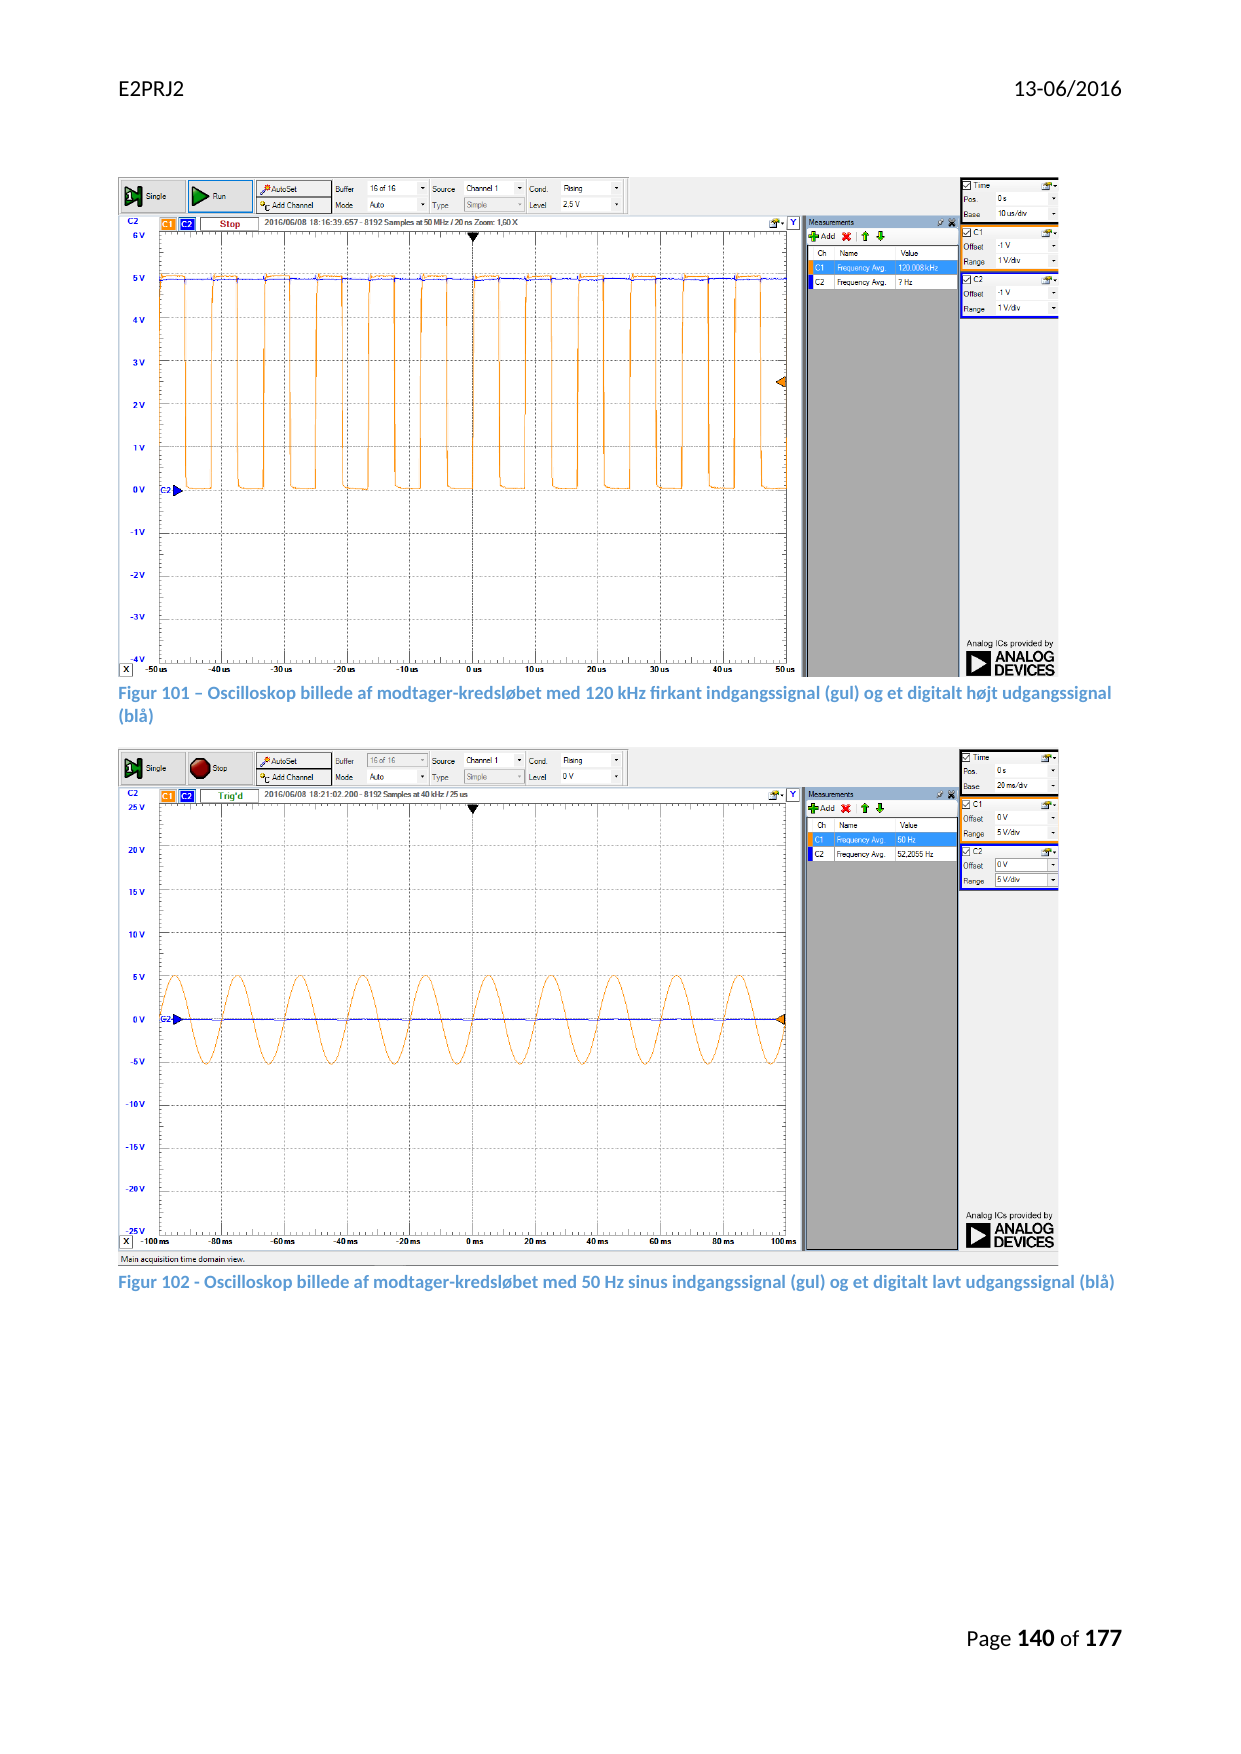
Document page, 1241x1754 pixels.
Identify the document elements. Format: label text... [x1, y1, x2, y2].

text Figur 101 – Oscilloskop billede af modtager-kredsløbet med 120 kHz firkant indgangssignal (gul) og et digitalt højt udgangssignal (blå) [118, 681, 1122, 727]
text Figur 102 - Oscilloskop billede af modtager-kredsløbet med 50 Hz sinus indgangssignal (gul) og et digitalt lavt udgangssignal (blå) [118, 1270, 1122, 1293]
picture [118, 747, 1059, 1266]
picture [118, 177, 1059, 677]
